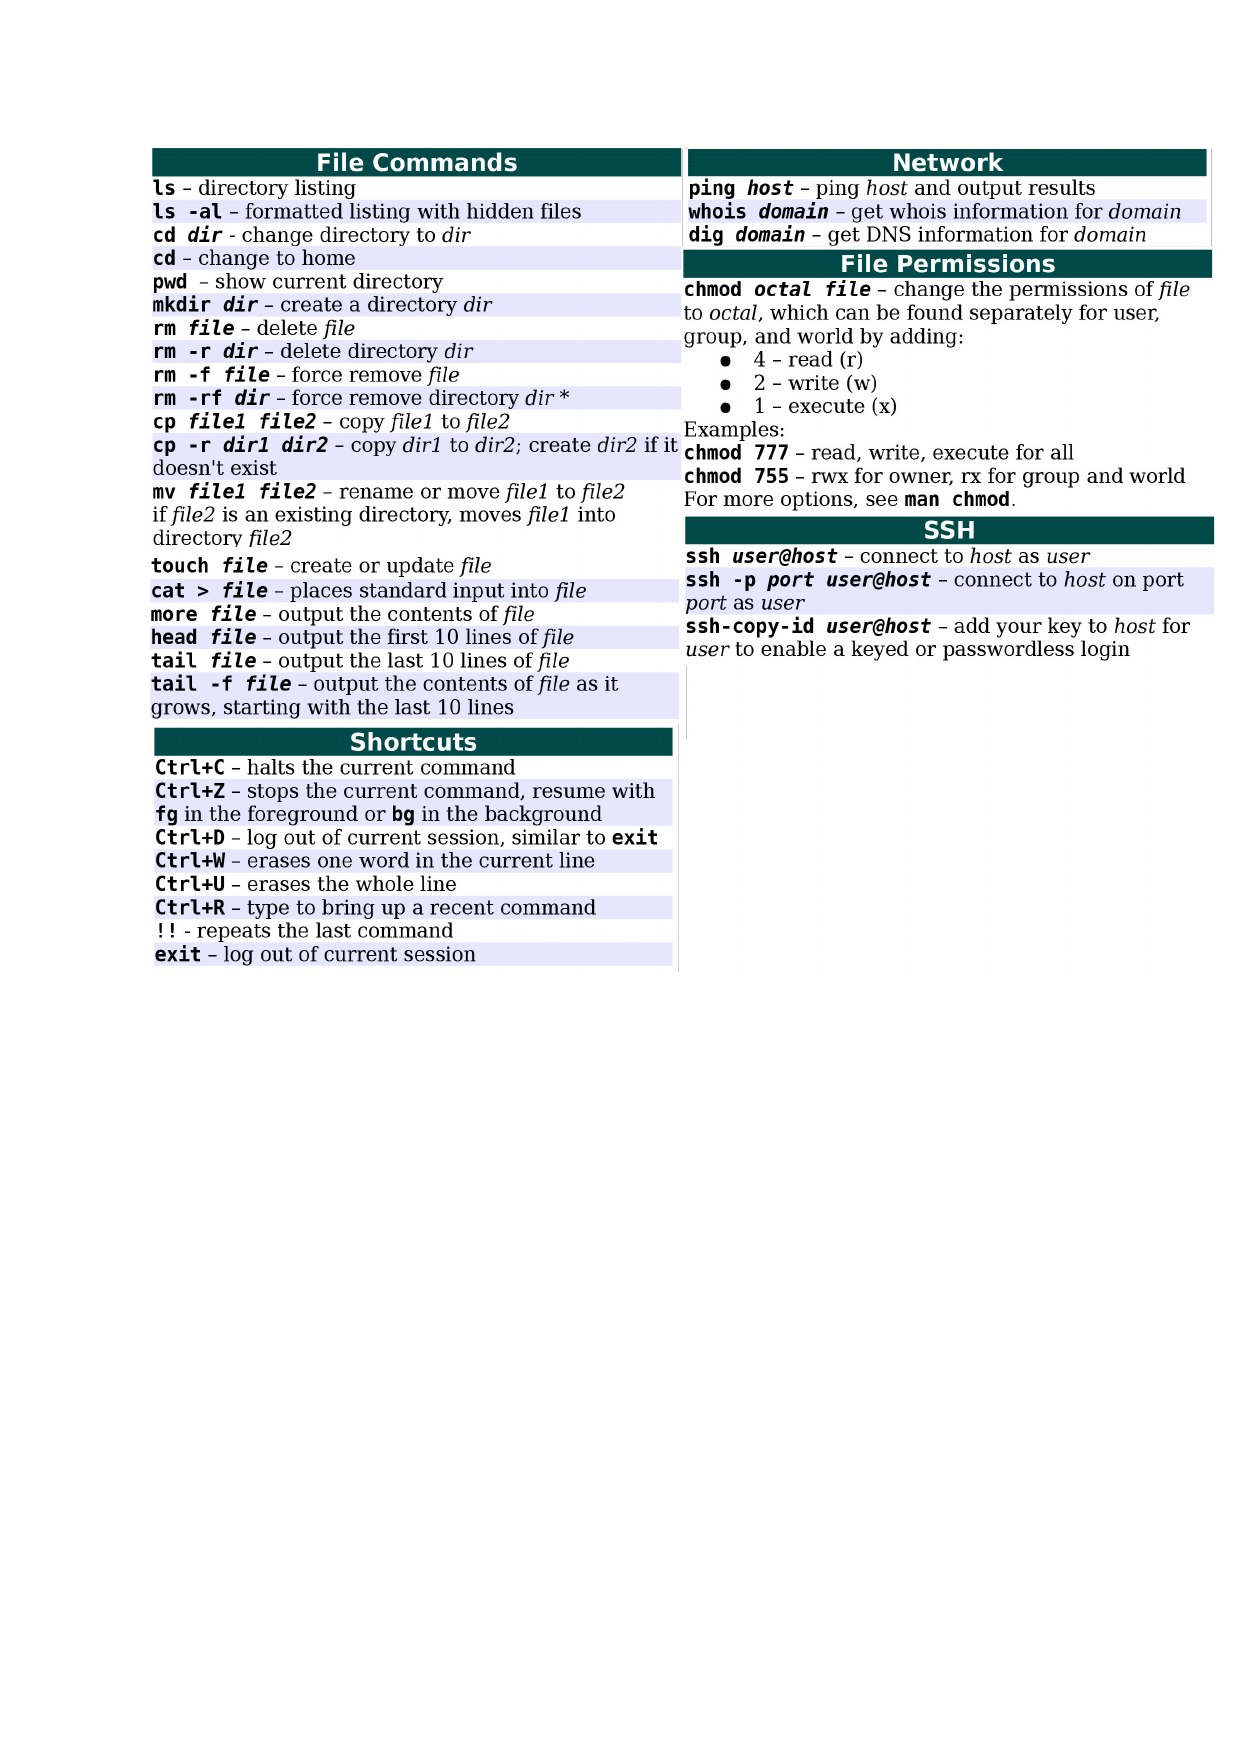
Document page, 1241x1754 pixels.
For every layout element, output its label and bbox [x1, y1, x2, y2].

picture [147, 147, 1217, 974]
